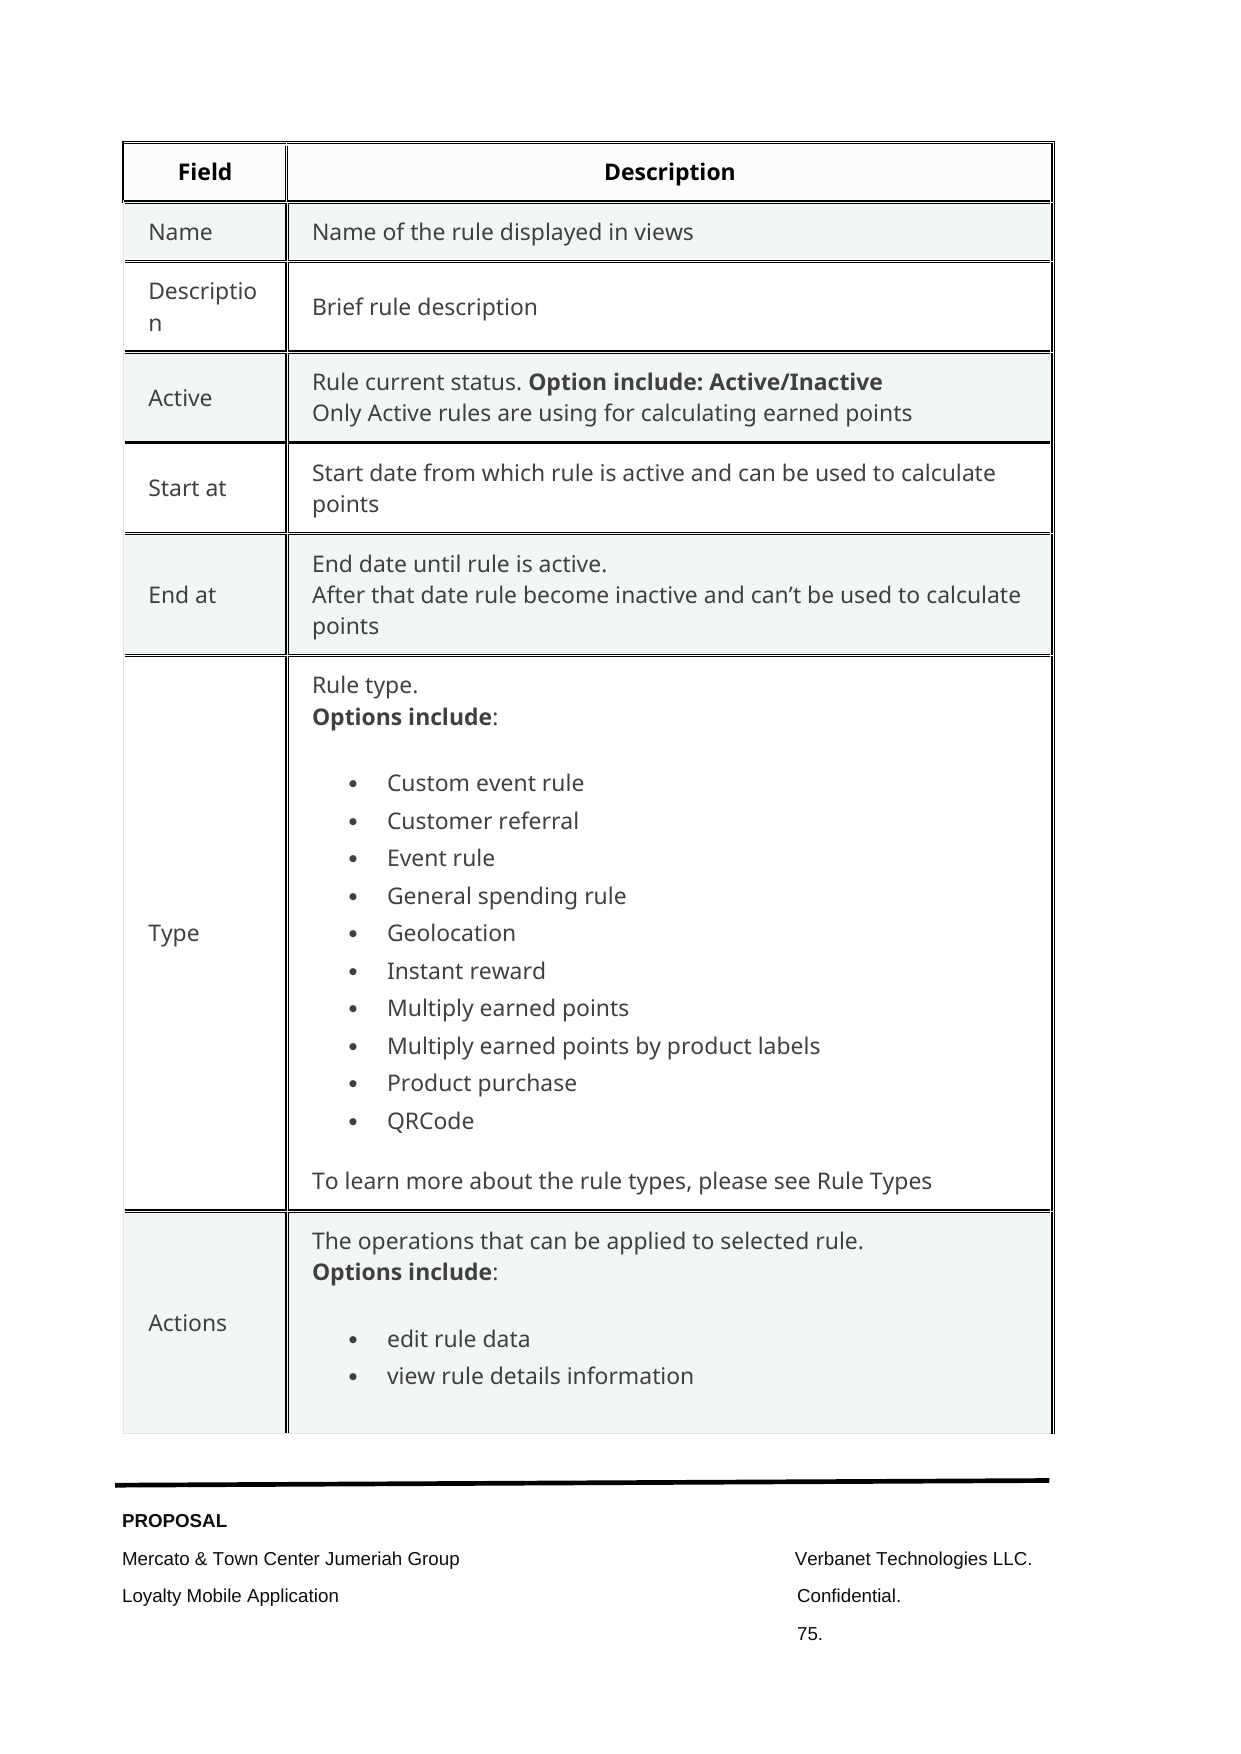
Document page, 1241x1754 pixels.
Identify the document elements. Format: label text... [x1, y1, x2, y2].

table_cell Brief rule description [289, 260, 1052, 350]
table_header Field [124, 144, 287, 200]
table_cell Rule current status. Option include: Active/Inactive Only Active rules are using for calculating earned points [289, 350, 1052, 441]
table_cell Type [124, 657, 285, 1209]
table_cell Description [124, 263, 285, 350]
table_cell Rule type. Options include: Custom event rule Customer referral Event rule General spending rule Geolocation Instant reward Multiply earned points Multiply earned points by product labels Product purchase QRCode To learn more about the rule types, please see Rule Types [287, 654, 1053, 1209]
table_cell The operations that can be applied to selected rule. Options include: edit rule data view rule details information [289, 1209, 1052, 1433]
table_cell End date until rule is active. After that date rule become inactive and can’t be used to calculate points [287, 532, 1053, 654]
table_cell Start at [124, 444, 285, 532]
table_cell Active [124, 354, 285, 441]
table_cell Actions [124, 1213, 285, 1433]
table_cell End at [124, 535, 285, 654]
table_header Description [287, 144, 1051, 200]
table_cell Name [124, 204, 285, 259]
table_cell Name of the rule displayed in views [289, 200, 1052, 259]
table_cell Start date from which rule is active and can be used to calculate points [289, 441, 1051, 532]
